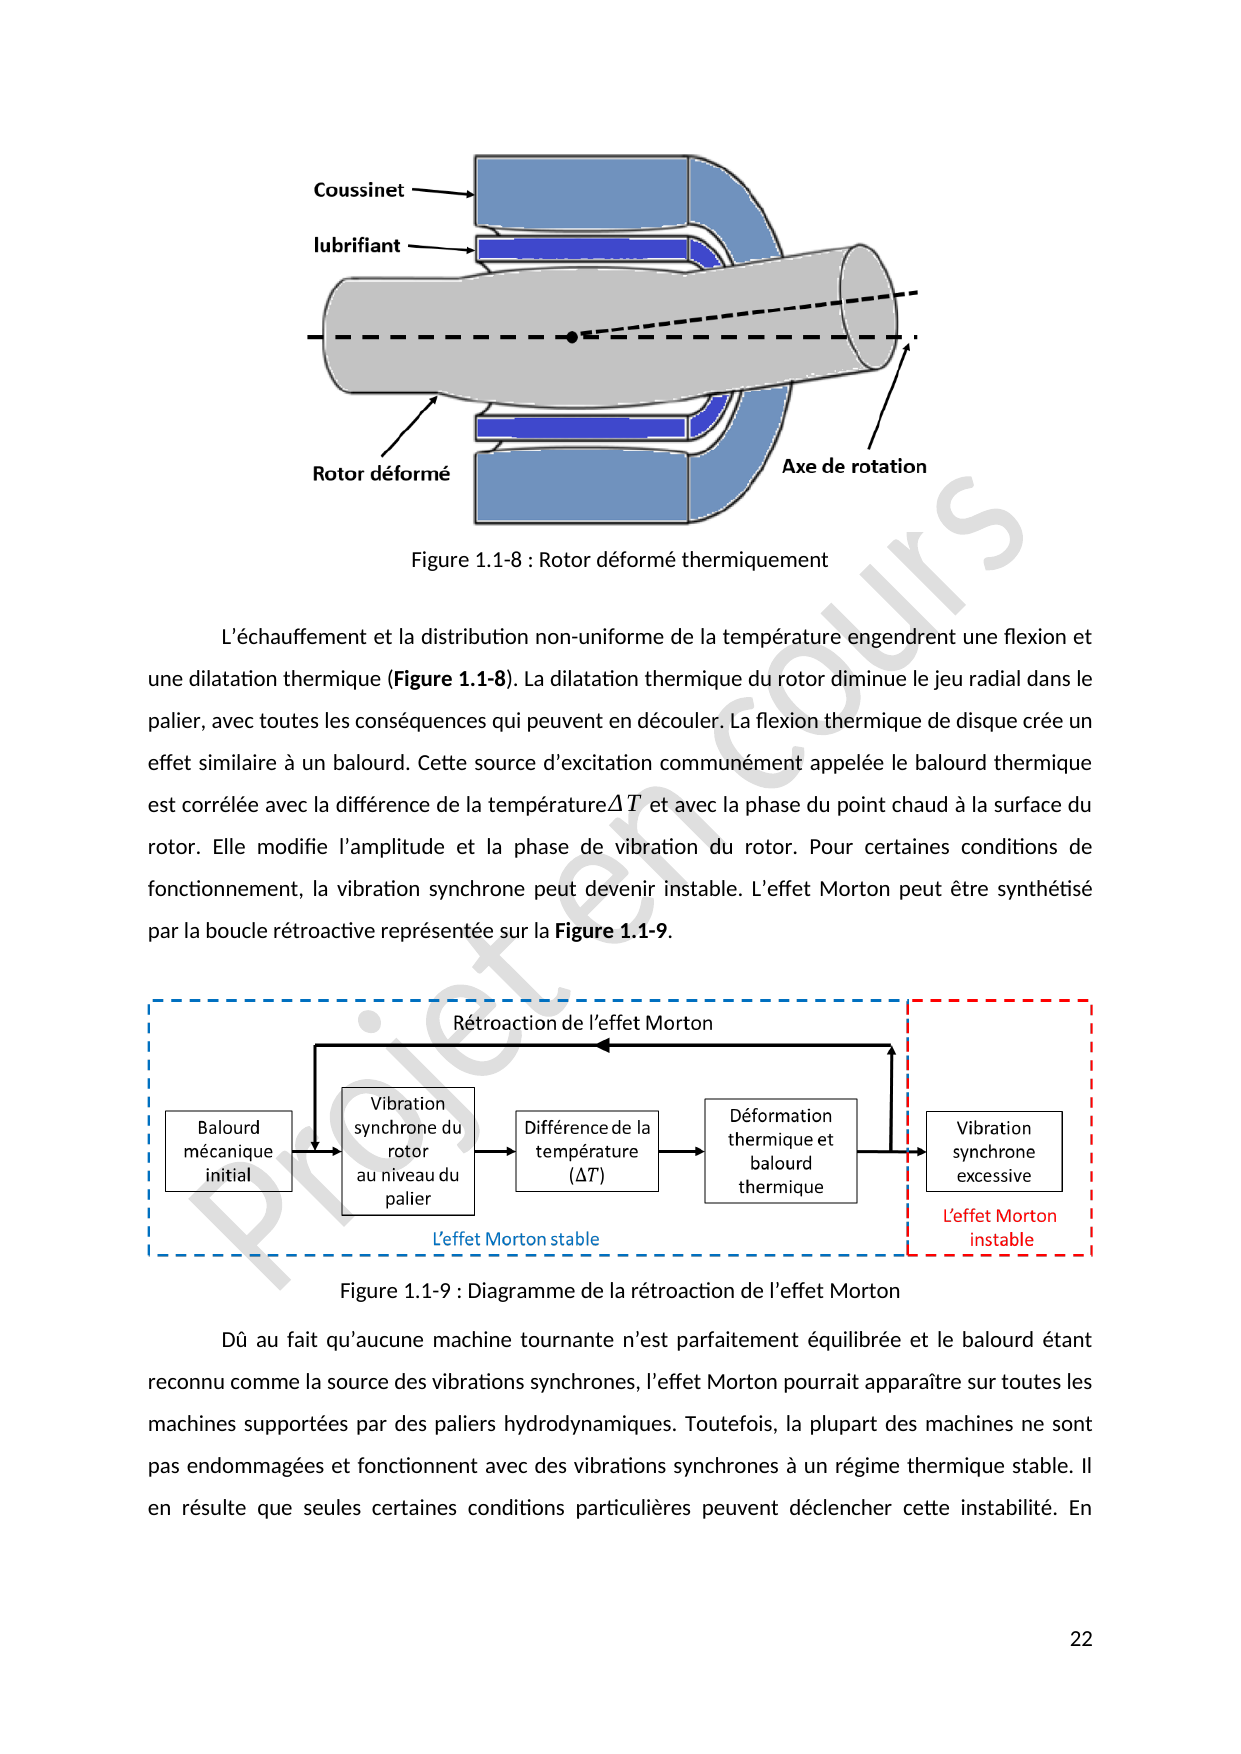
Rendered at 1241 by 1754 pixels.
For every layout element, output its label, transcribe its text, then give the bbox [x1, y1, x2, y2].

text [148, 1325, 1093, 1521]
picture [147, 999, 1093, 1263]
picture [304, 147, 937, 532]
